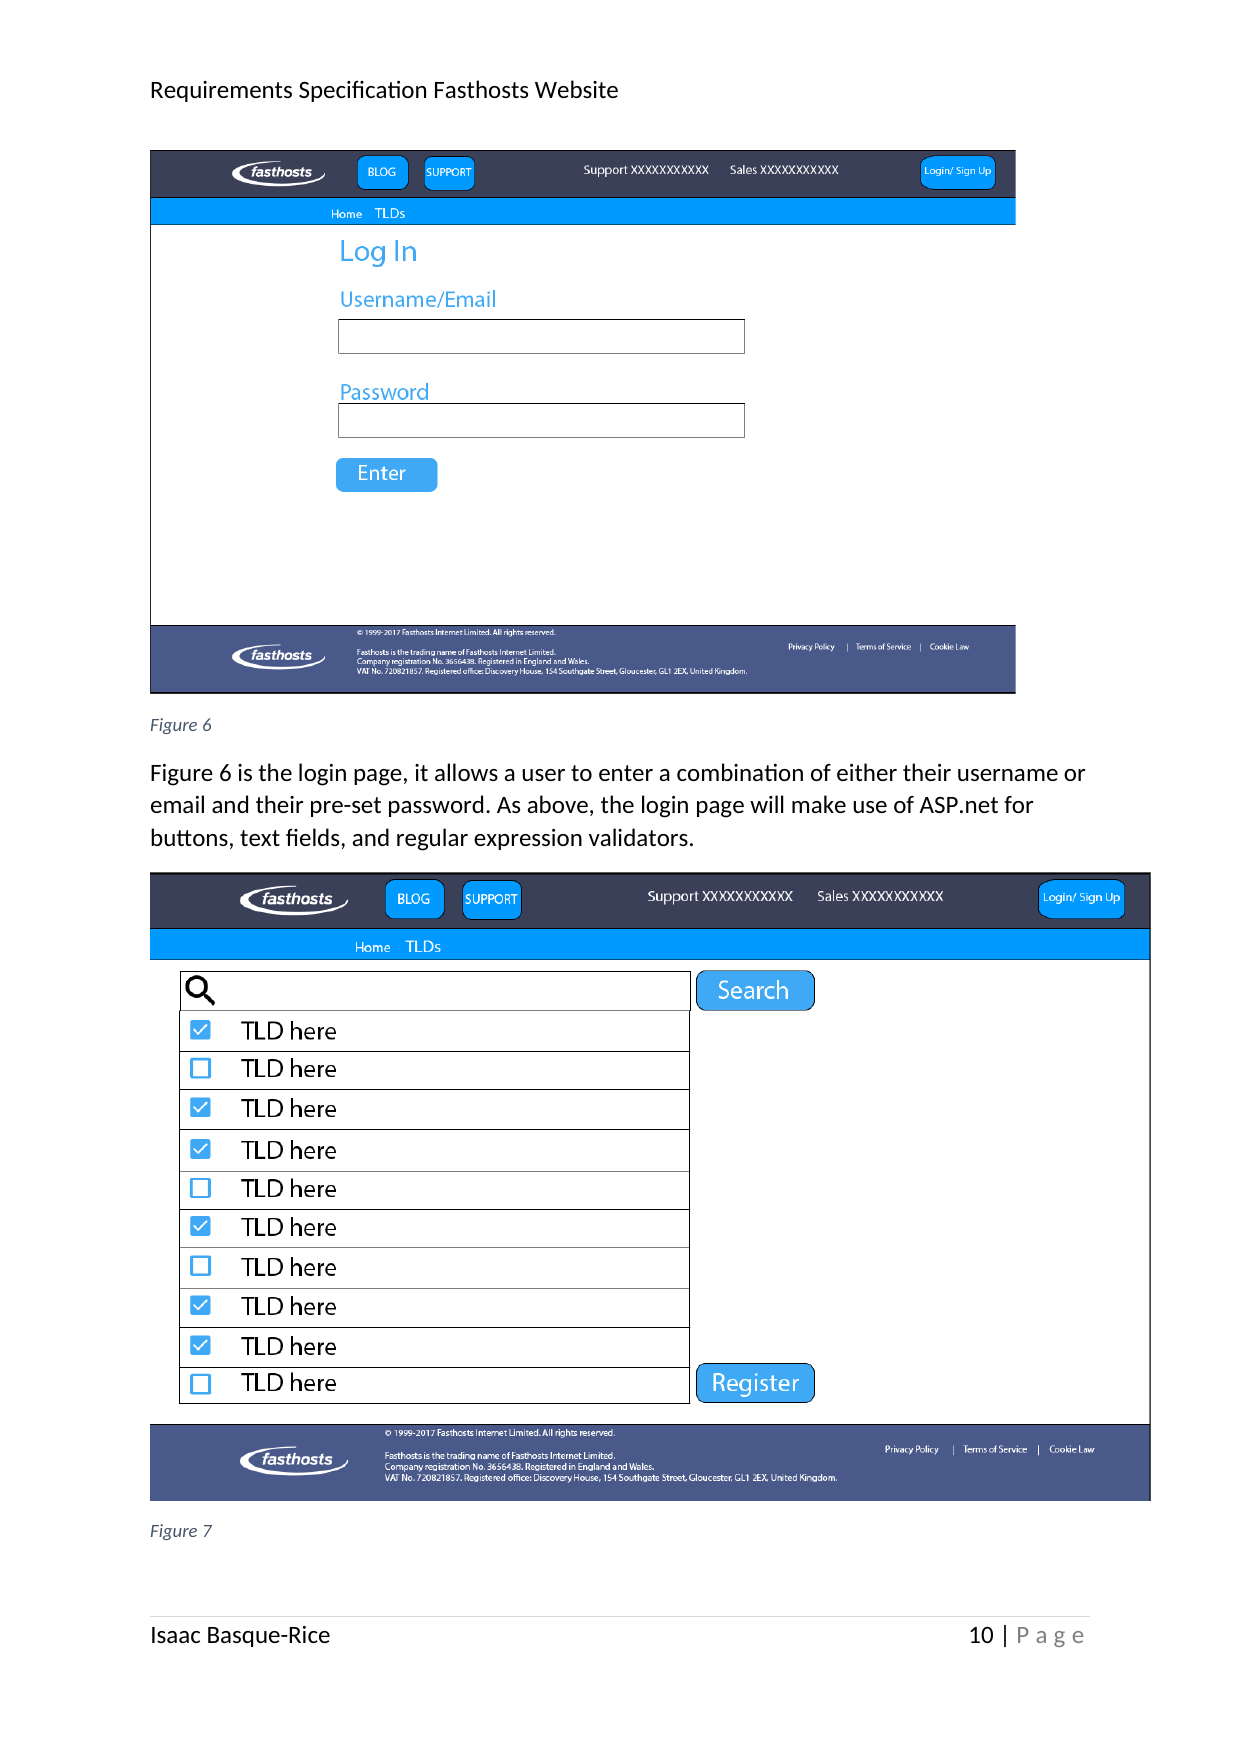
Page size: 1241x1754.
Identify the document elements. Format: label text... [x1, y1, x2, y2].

text Figure 6 [150, 713, 1090, 736]
text Figure 7 [150, 1519, 1090, 1542]
text Figure 6 is the login page, it allows a user to enter a combination of either their username or email and their pre-set password. As above, the login page will make use of ASP.net for buttons, text fields, and regular expression validators. [150, 757, 1090, 853]
picture [150, 150, 1016, 694]
picture [150, 872, 1151, 1501]
